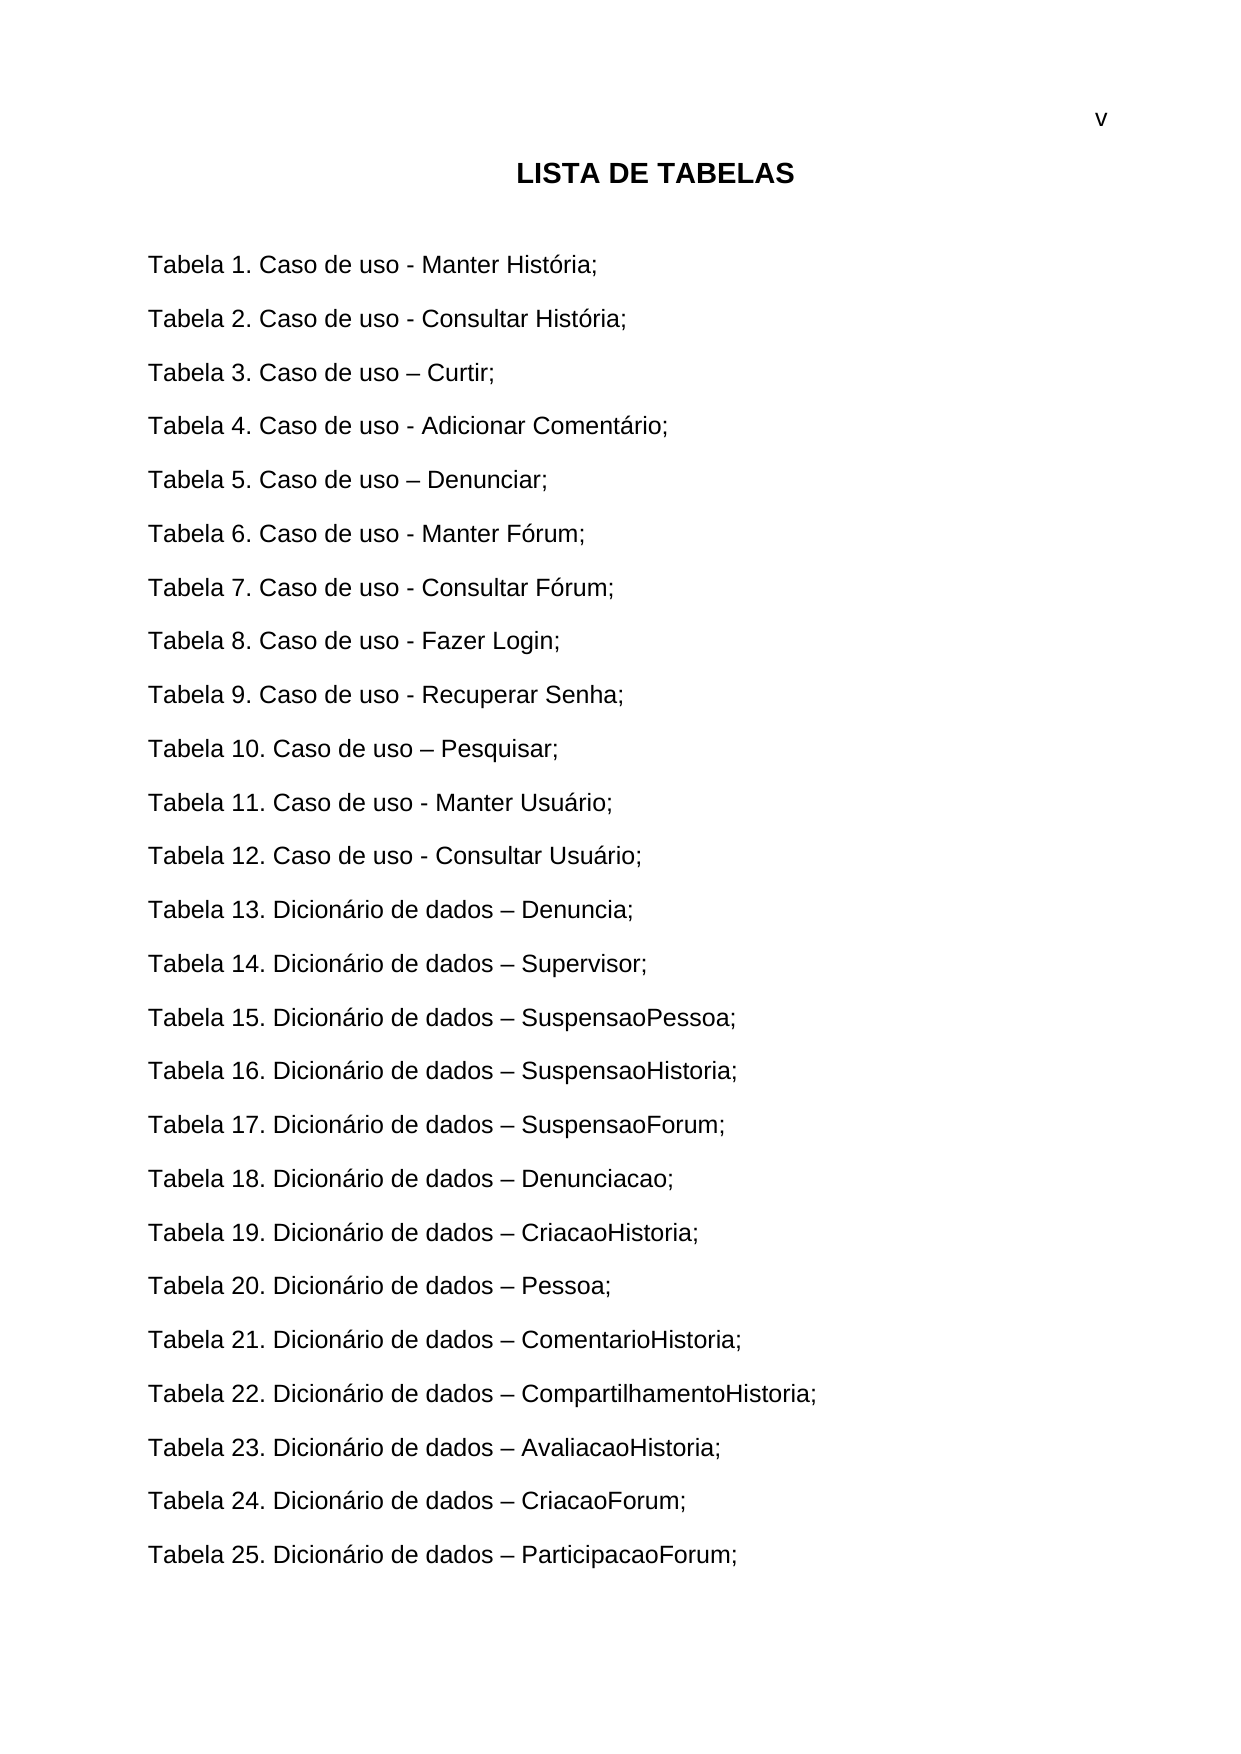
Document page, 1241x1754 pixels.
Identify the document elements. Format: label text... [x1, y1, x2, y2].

text Tabela 25. Dicionário de dados – ParticipacaoForum; [148, 1540, 1107, 1569]
text Tabela 2. Caso de uso - Consultar História; [148, 304, 1107, 333]
text Tabela 12. Caso de uso - Consultar Usuário; [148, 841, 1107, 870]
text Tabela 1. Caso de uso - Manter História; [148, 250, 1107, 279]
text Tabela 9. Caso de uso - Recuperar Senha; [148, 680, 1107, 709]
text Tabela 15. Dicionário de dados – SuspensaoPessoa; [148, 1003, 1107, 1031]
text Tabela 24. Dicionário de dados – CriacaoForum; [148, 1486, 1107, 1515]
text Tabela 22. Dicionário de dados – CompartilhamentoHistoria; [148, 1379, 1107, 1408]
text Tabela 13. Dicionário de dados – Denuncia; [148, 895, 1107, 924]
text Tabela 8. Caso de uso - Fazer Login; [148, 626, 1107, 655]
text Tabela 16. Dicionário de dados – SuspensaoHistoria; [148, 1056, 1107, 1085]
text Tabela 11. Caso de uso - Manter Usuário; [148, 788, 1107, 816]
text Tabela 7. Caso de uso - Consultar Fórum; [148, 573, 1107, 601]
text Tabela 21. Dicionário de dados – ComentarioHistoria; [148, 1325, 1107, 1354]
text Tabela 3. Caso de uso – Curtir; [148, 358, 1107, 386]
text Tabela 6. Caso de uso - Manter Fórum; [148, 519, 1107, 548]
text Tabela 23. Dicionário de dados – AvaliacaoHistoria; [148, 1433, 1107, 1461]
text Tabela 14. Dicionário de dados – Supervisor; [148, 949, 1107, 978]
text Tabela 4. Caso de uso - Adicionar Comentário; [148, 411, 1107, 440]
text Tabela 19. Dicionário de dados – CriacaoHistoria; [148, 1218, 1107, 1246]
text Tabela 18. Dicionário de dados – Denunciacao; [148, 1164, 1107, 1193]
text Tabela 5. Caso de uso – Denunciar; [148, 465, 1107, 494]
text Tabela 20. Dicionário de dados – Pessoa; [148, 1271, 1107, 1300]
text Tabela 10. Caso de uso – Pesquisar; [148, 734, 1107, 763]
text LISTA DE TABELAS [204, 156, 1107, 190]
text Tabela 17. Dicionário de dados – SuspensaoForum; [148, 1110, 1107, 1139]
